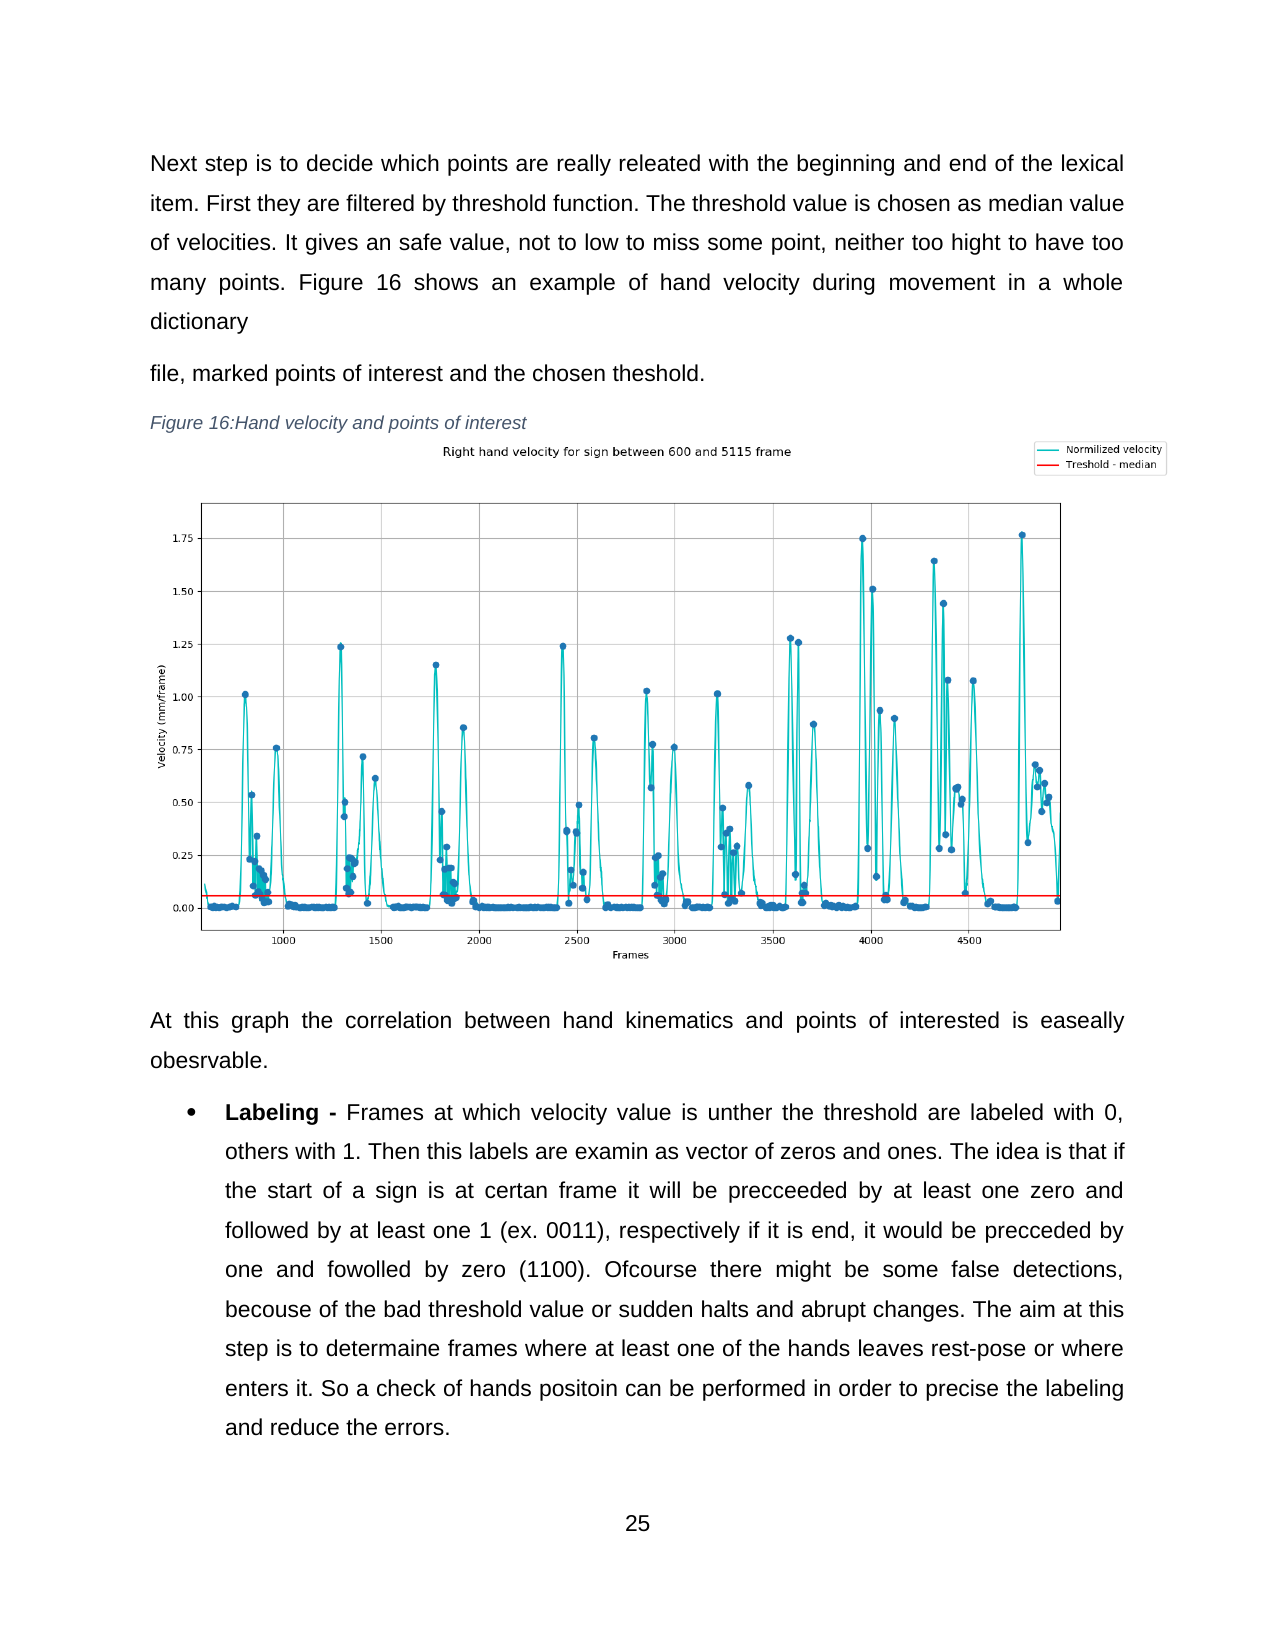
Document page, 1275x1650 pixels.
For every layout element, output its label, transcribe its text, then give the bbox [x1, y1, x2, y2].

list Labeling - Frames at which velocity value is unther the threshold are labeled with 0, others with 1. Then this labels are examin as vector of zeros and ones. The idea is that if the start of a sign is at certan frame it will be precceeded by at least one zero and followed by at least one 1 (ex. 0011), respectively if it is end, it would be precceded by one and fowolled by zero (1100). Ofcourse there might be some false detections, becouse of the bad threshold value or sudden halts and abrupt changes. The aim at this step is to determaine frames where at least one of the hands leaves rest-pose or where enters it. So a check of hands positoin can be performed in order to precise the labeling and reduce the errors. [187, 1098, 1125, 1441]
text file, marked points of interest and the chosen theshold. [150, 360, 1125, 386]
text At this graph the correlation between hand kinematics and points of interested is easeally obesrvable. [150, 974, 1125, 1073]
text Next step is to decide which points are really releated with the beginning and end of the lexical item. First they are filtered by threshold function. The threshold value is chosen as median value of velocities. It gives an safe value, not to low to miss some point, neither too hight to have too many points. Figure 16 shows an example of hand velocity during movement in a whole dictionary [150, 150, 1125, 334]
picture [136, 436, 1171, 974]
text Figure 16:Hand velocity and points of interest [150, 412, 1125, 433]
